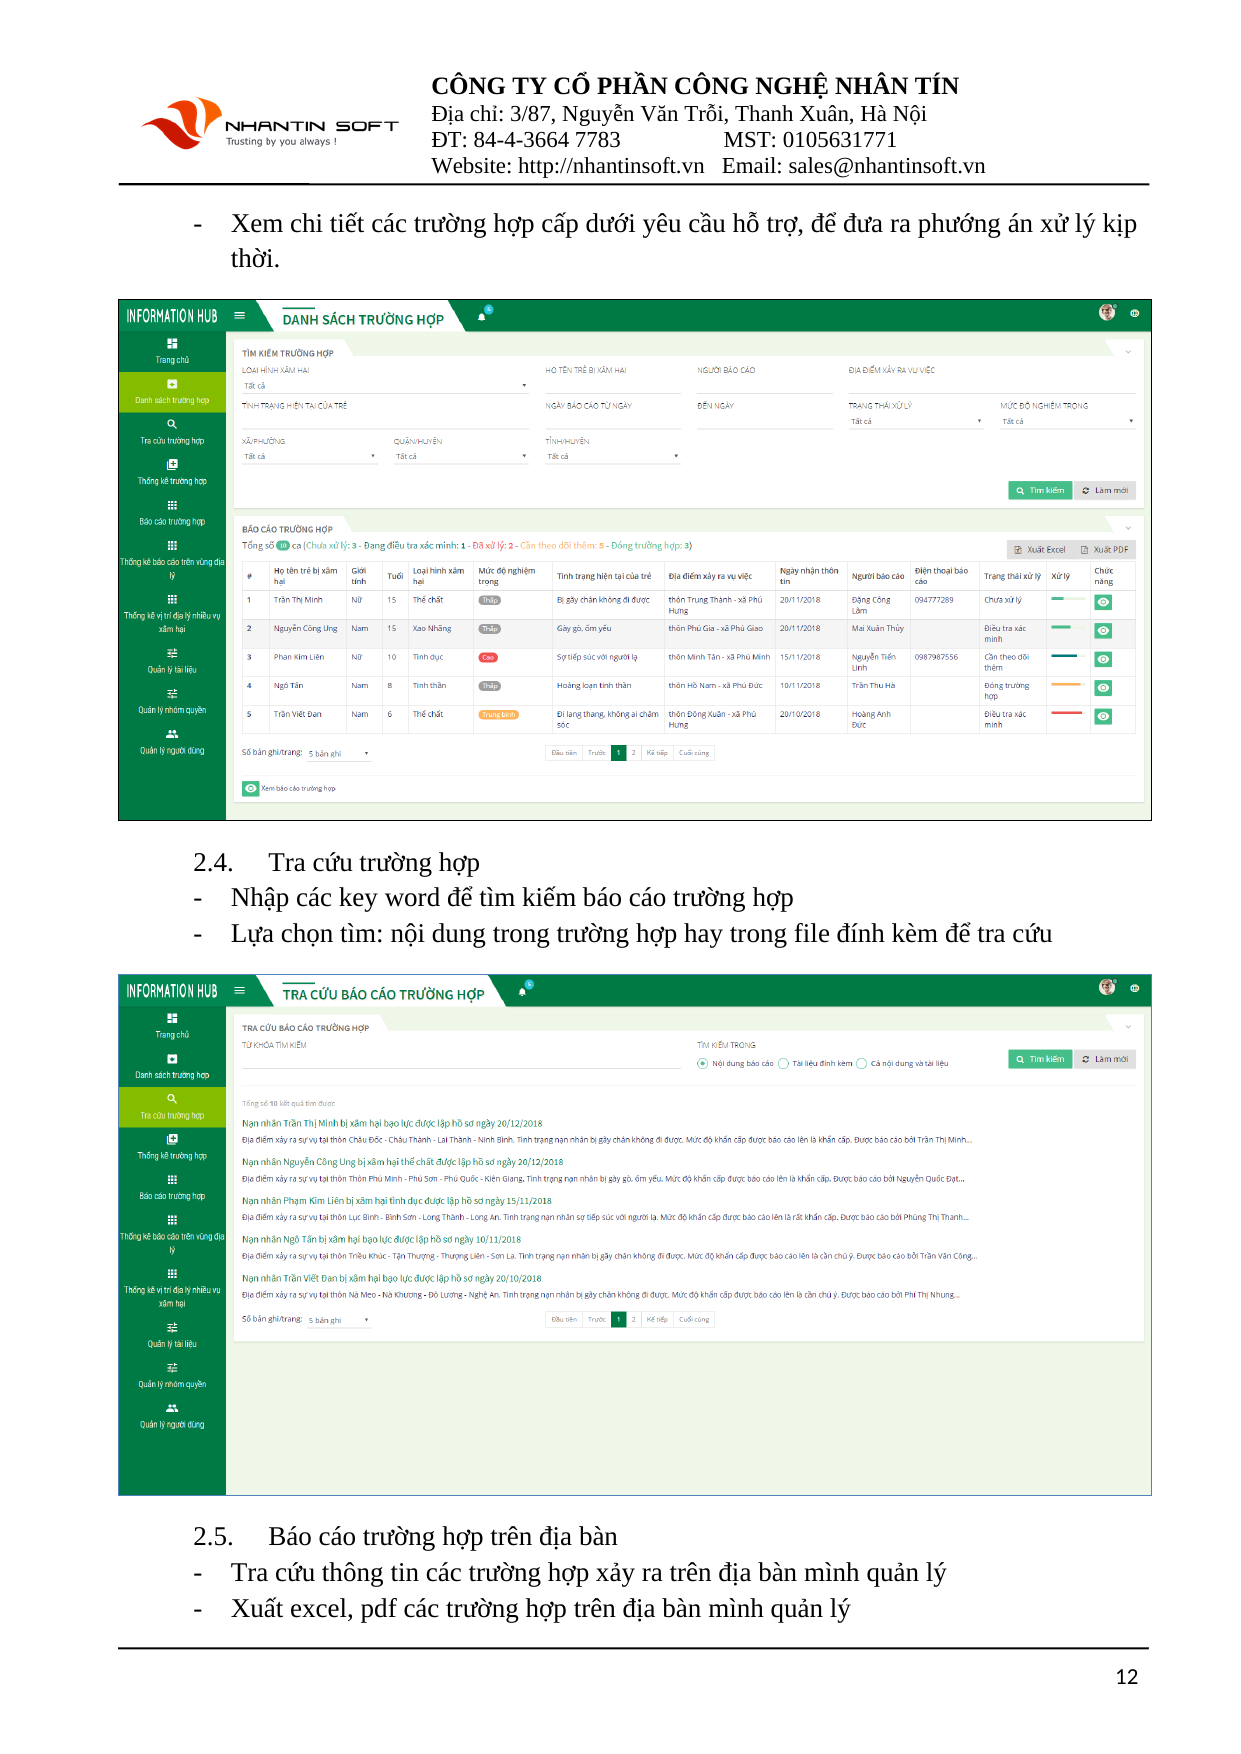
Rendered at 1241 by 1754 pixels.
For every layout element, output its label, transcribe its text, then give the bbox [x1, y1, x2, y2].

list Xuất excel, pdf các trường hợp trên địa bàn mình quản lý [193, 1592, 1152, 1623]
list Xem chi tiết các trường hợp cấp dưới yêu cầu hỗ trợ, để đưa ra phướng án xử lý kịp thời. [193, 207, 1152, 273]
list Lựa chọn tìm: nội dung trong trường hợp hay trong file đính kèm để tra cứu [193, 917, 1152, 948]
list Báo cáo trường hợp trên địa bàn [193, 1520, 1152, 1551]
picture [129, 70, 409, 176]
list Tra cứu trường hợp [193, 846, 1152, 877]
picture [119, 300, 1151, 820]
list Tra cứu thông tin các trường hợp xảy ra trên địa bàn mình quản lý [193, 1556, 1152, 1587]
list Nhập các key word để tìm kiếm báo cáo trường hợp [193, 881, 1152, 912]
picture [119, 975, 1151, 1495]
